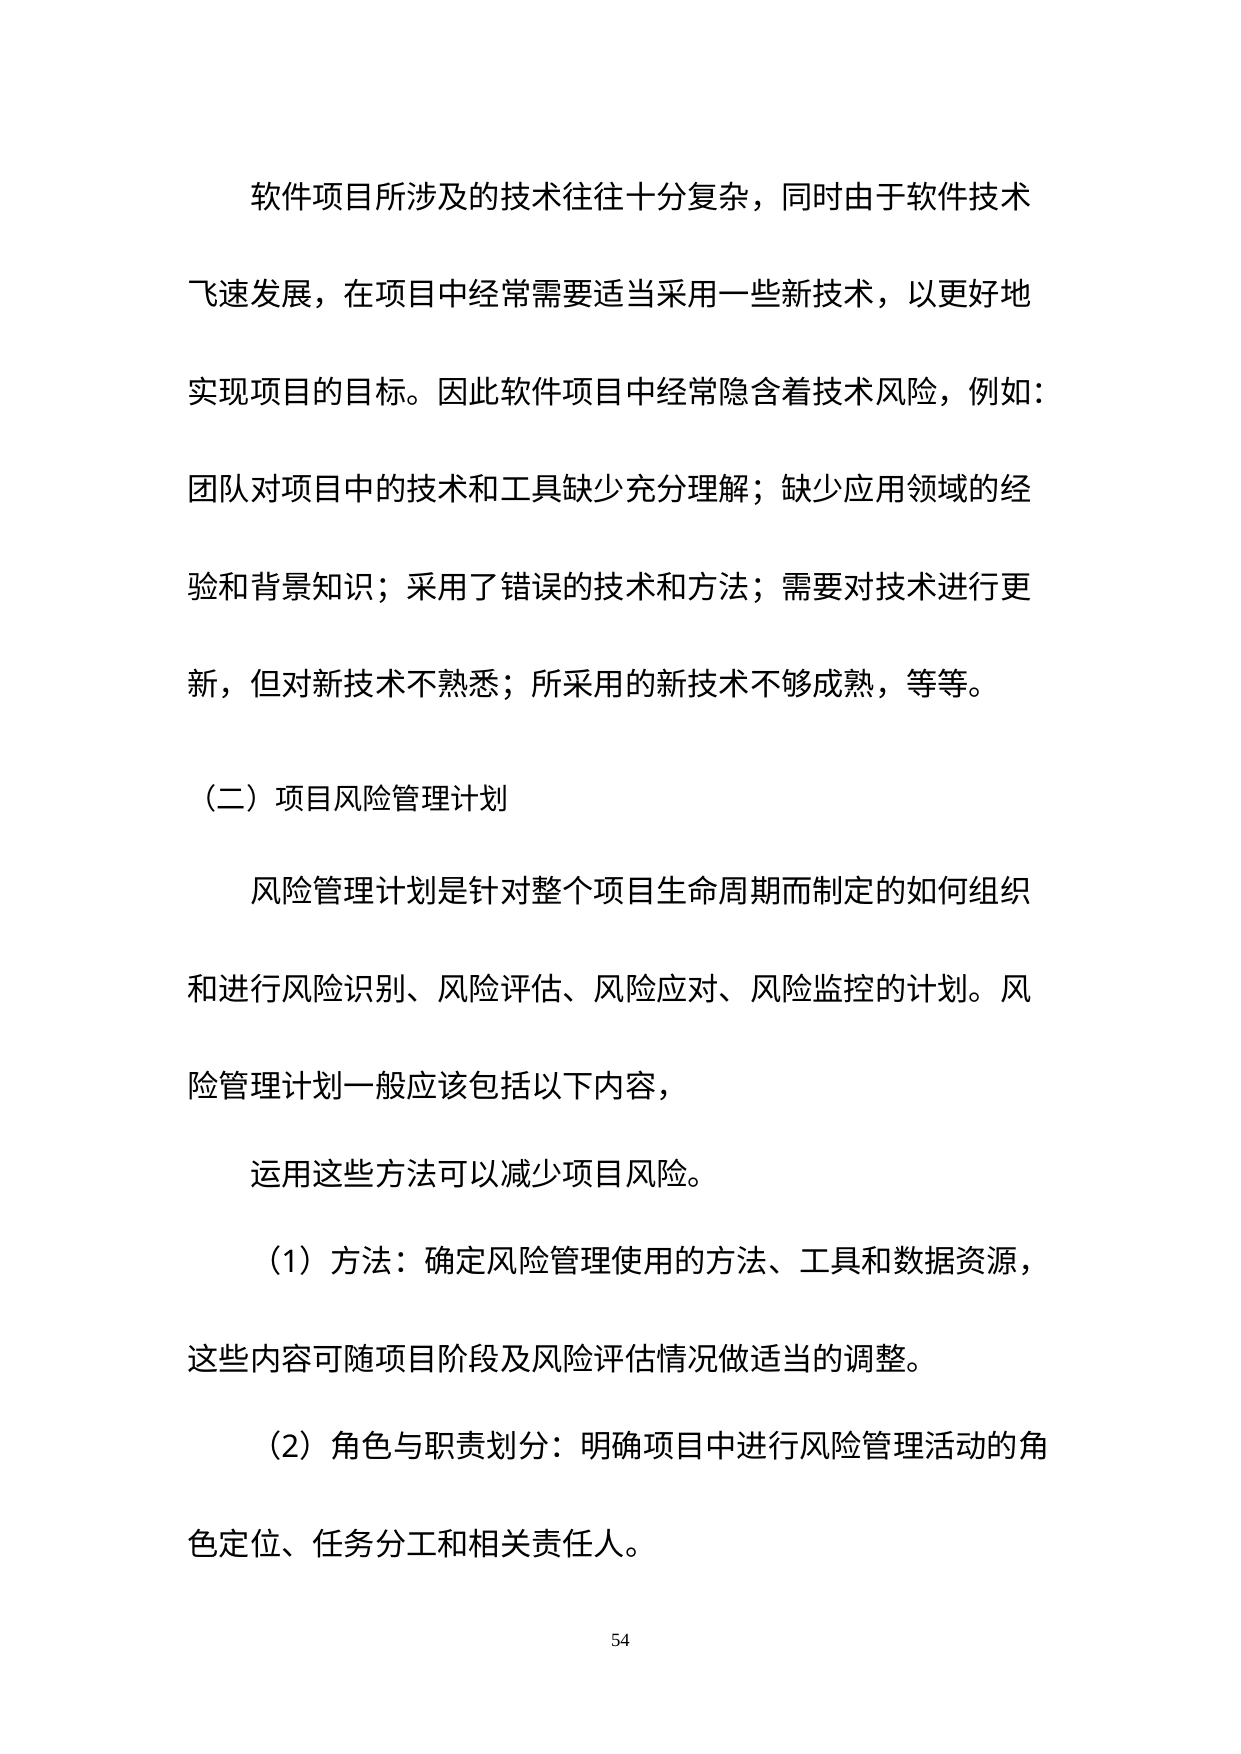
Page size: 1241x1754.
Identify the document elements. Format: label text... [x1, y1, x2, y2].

text 软件项目所涉及的技术往往十分复杂，同时由于软件技术飞速发展，在项目中经常需要适当采用一些新技术，以更好地实现项目的目标。因此软件项目中经常隐含着技术风险，例如：团队对项目中的技术和工具缺少充分理解；缺少应用领域的经验和背景知识；采用了错误的技术和方法；需要对技术进行更新，但对新技术不熟悉；所采用的新技术不够成熟，等等。 [187, 162, 1053, 714]
text 风险管理计划是针对整个项目生命周期而制定的如何组织和进行风险识别、风险评估、风险应对、风险监控的计划。风险管理计划一般应该包括以下内容， [187, 856, 1053, 1116]
text 运用这些方法可以减少项目风险。 [187, 1139, 1053, 1204]
text （1）方法：确定风险管理使用的方法、工具和数据资源，这些内容可随项目阶段及风险评估情况做适当的调整。 [187, 1226, 1053, 1389]
text （2）角色与职责划分：明确项目中进行风险管理活动的角色定位、任务分工和相关责任人。 [187, 1412, 1053, 1574]
subtitle （二）项目风险管理计划 [187, 764, 1053, 829]
